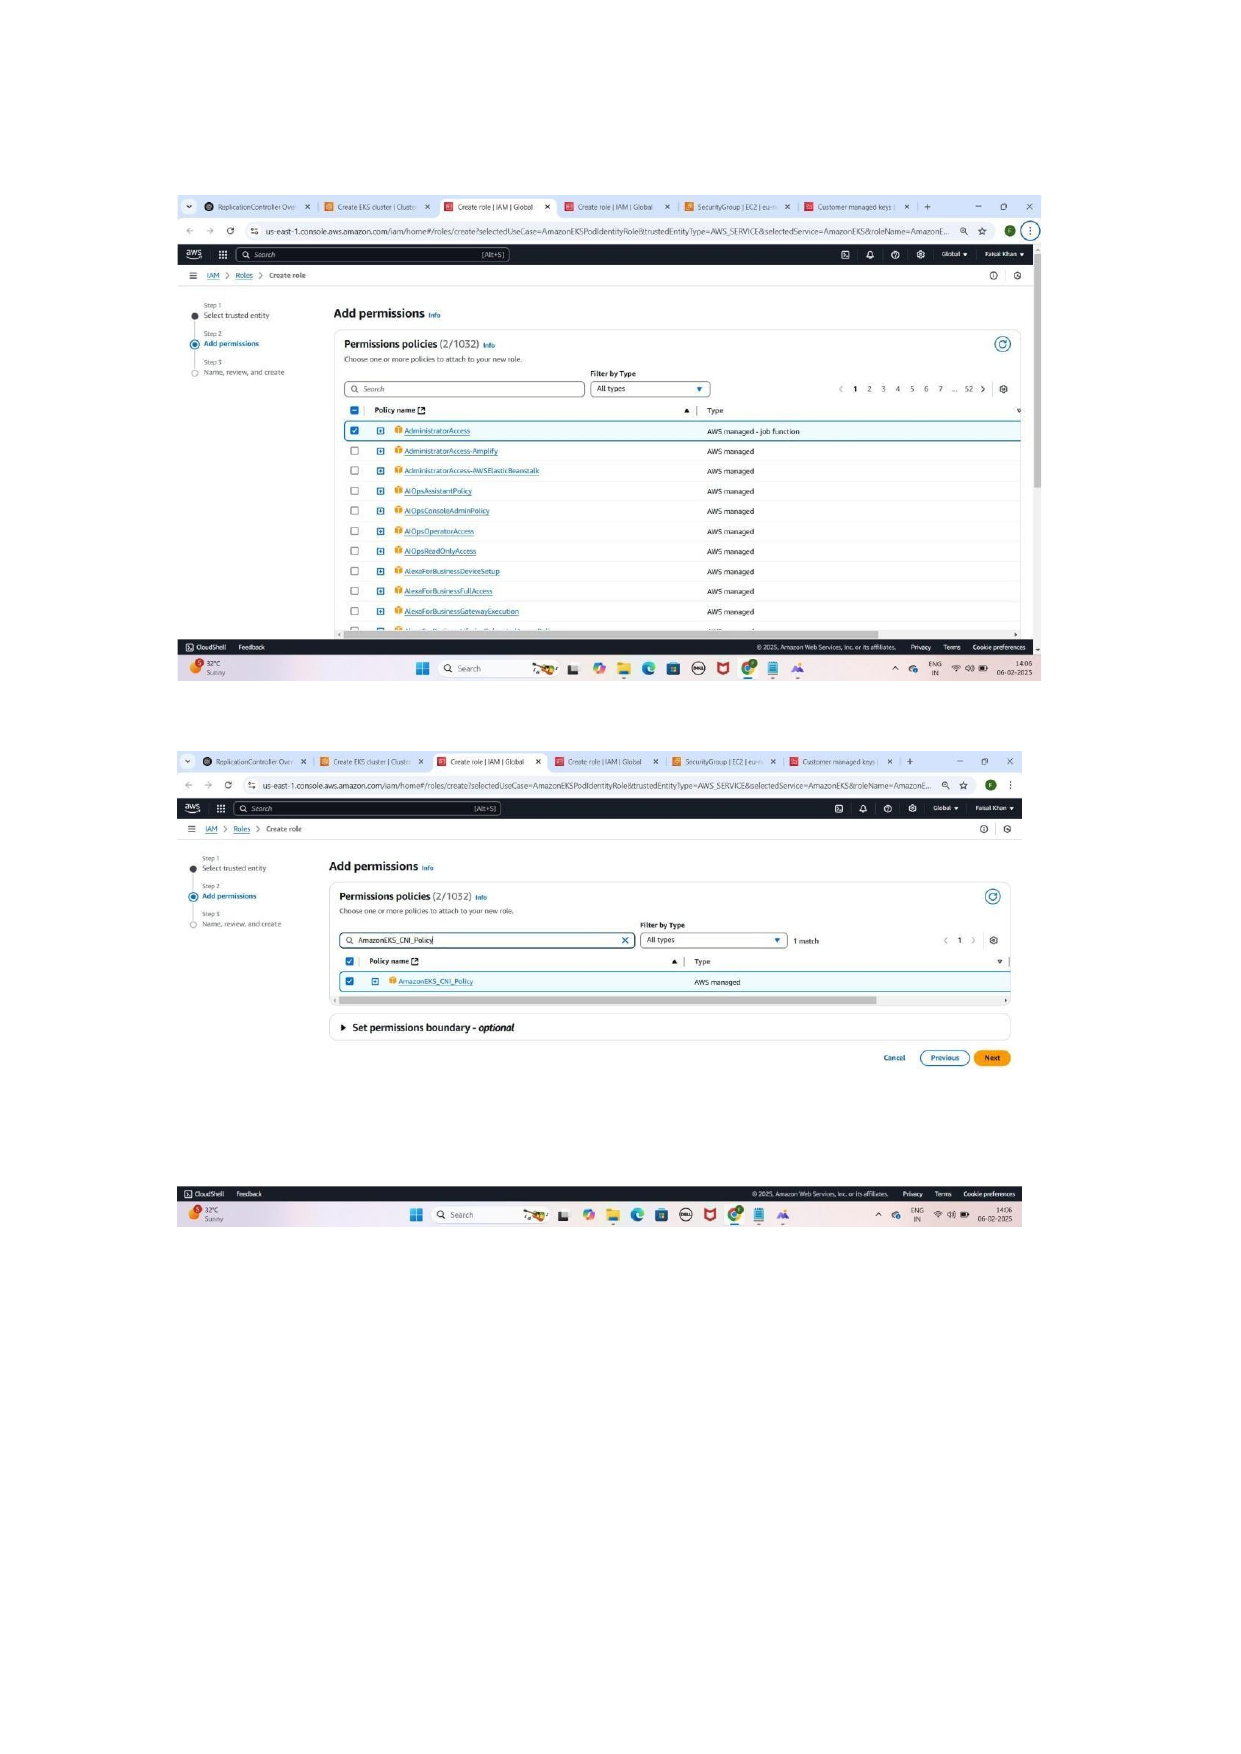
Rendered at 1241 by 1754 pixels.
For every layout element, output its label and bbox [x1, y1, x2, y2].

picture [177, 751, 1022, 1227]
picture [177, 195, 1042, 681]
